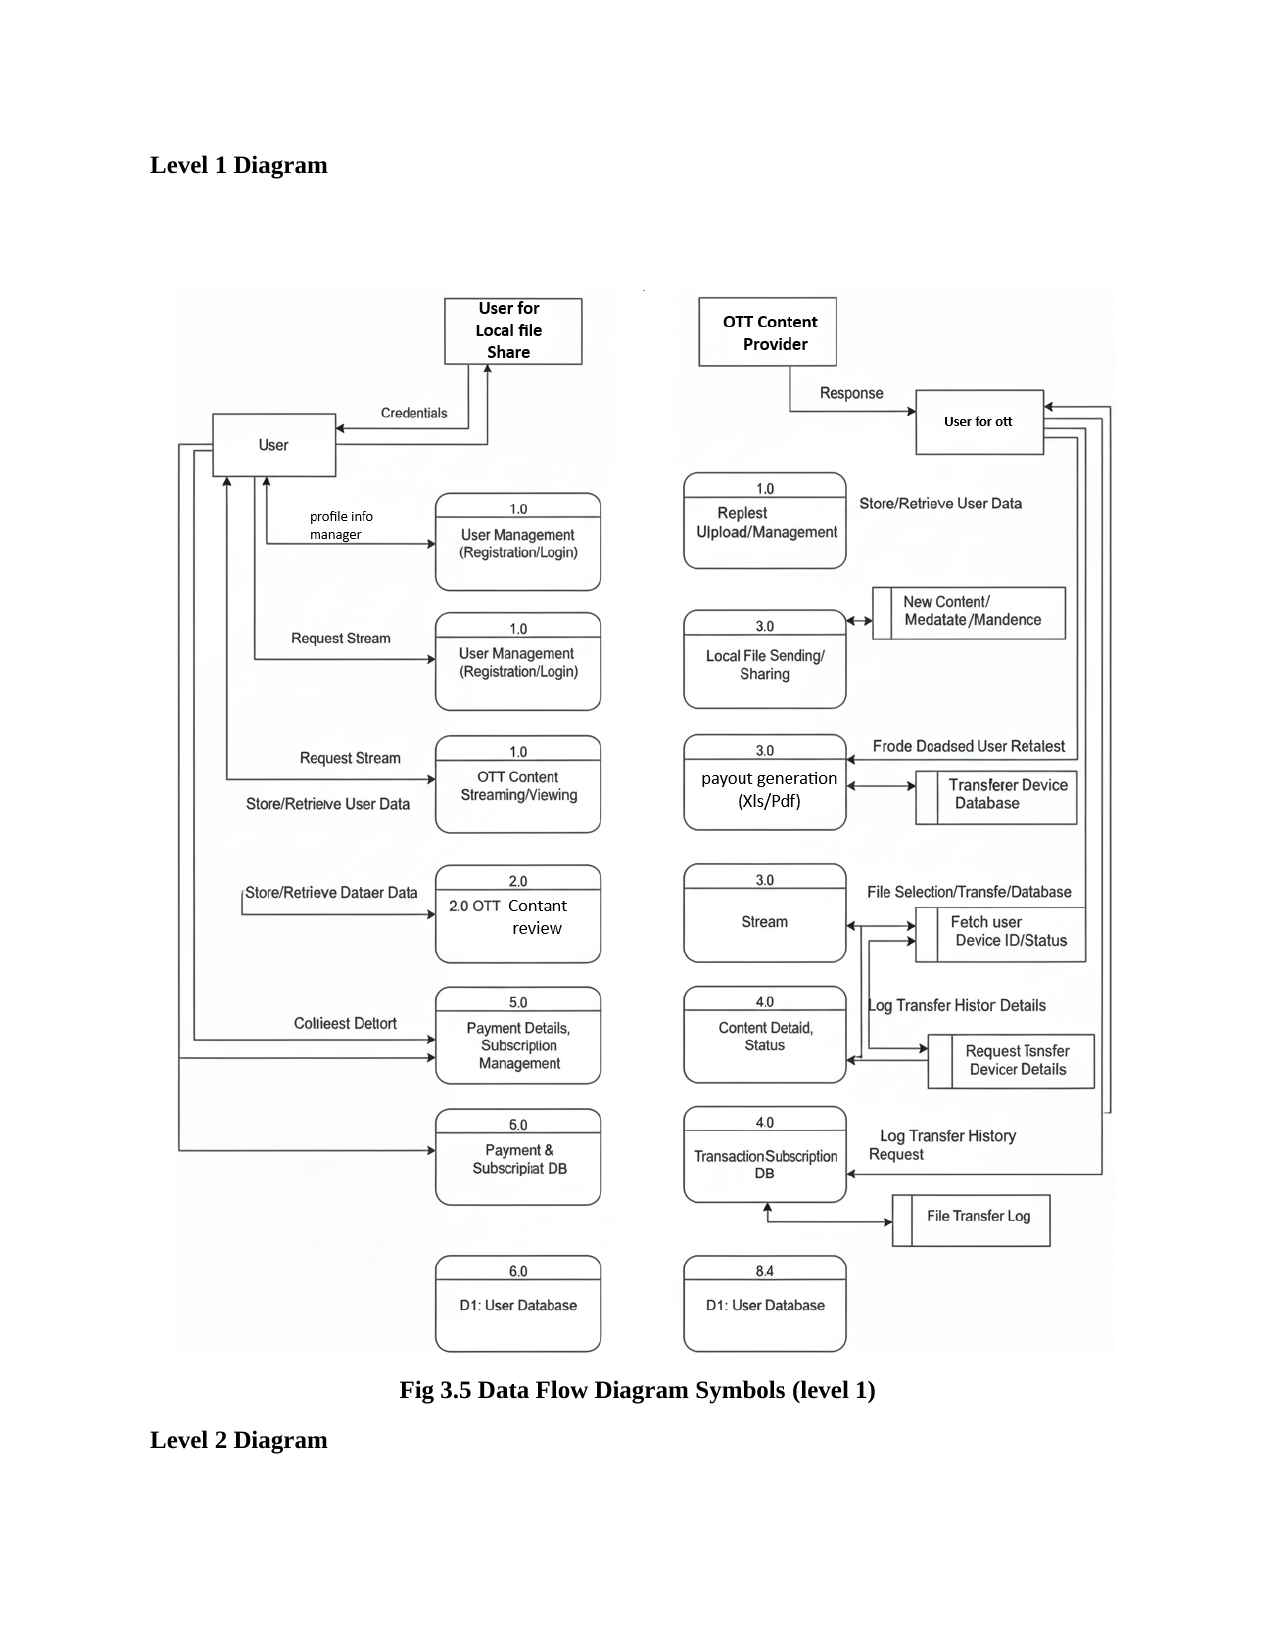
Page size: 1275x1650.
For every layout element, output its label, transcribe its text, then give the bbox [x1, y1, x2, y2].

text Level 1 Diagram [150, 150, 1125, 179]
text Level 2 Diagram [150, 1425, 1125, 1453]
picture [174, 193, 1121, 1354]
